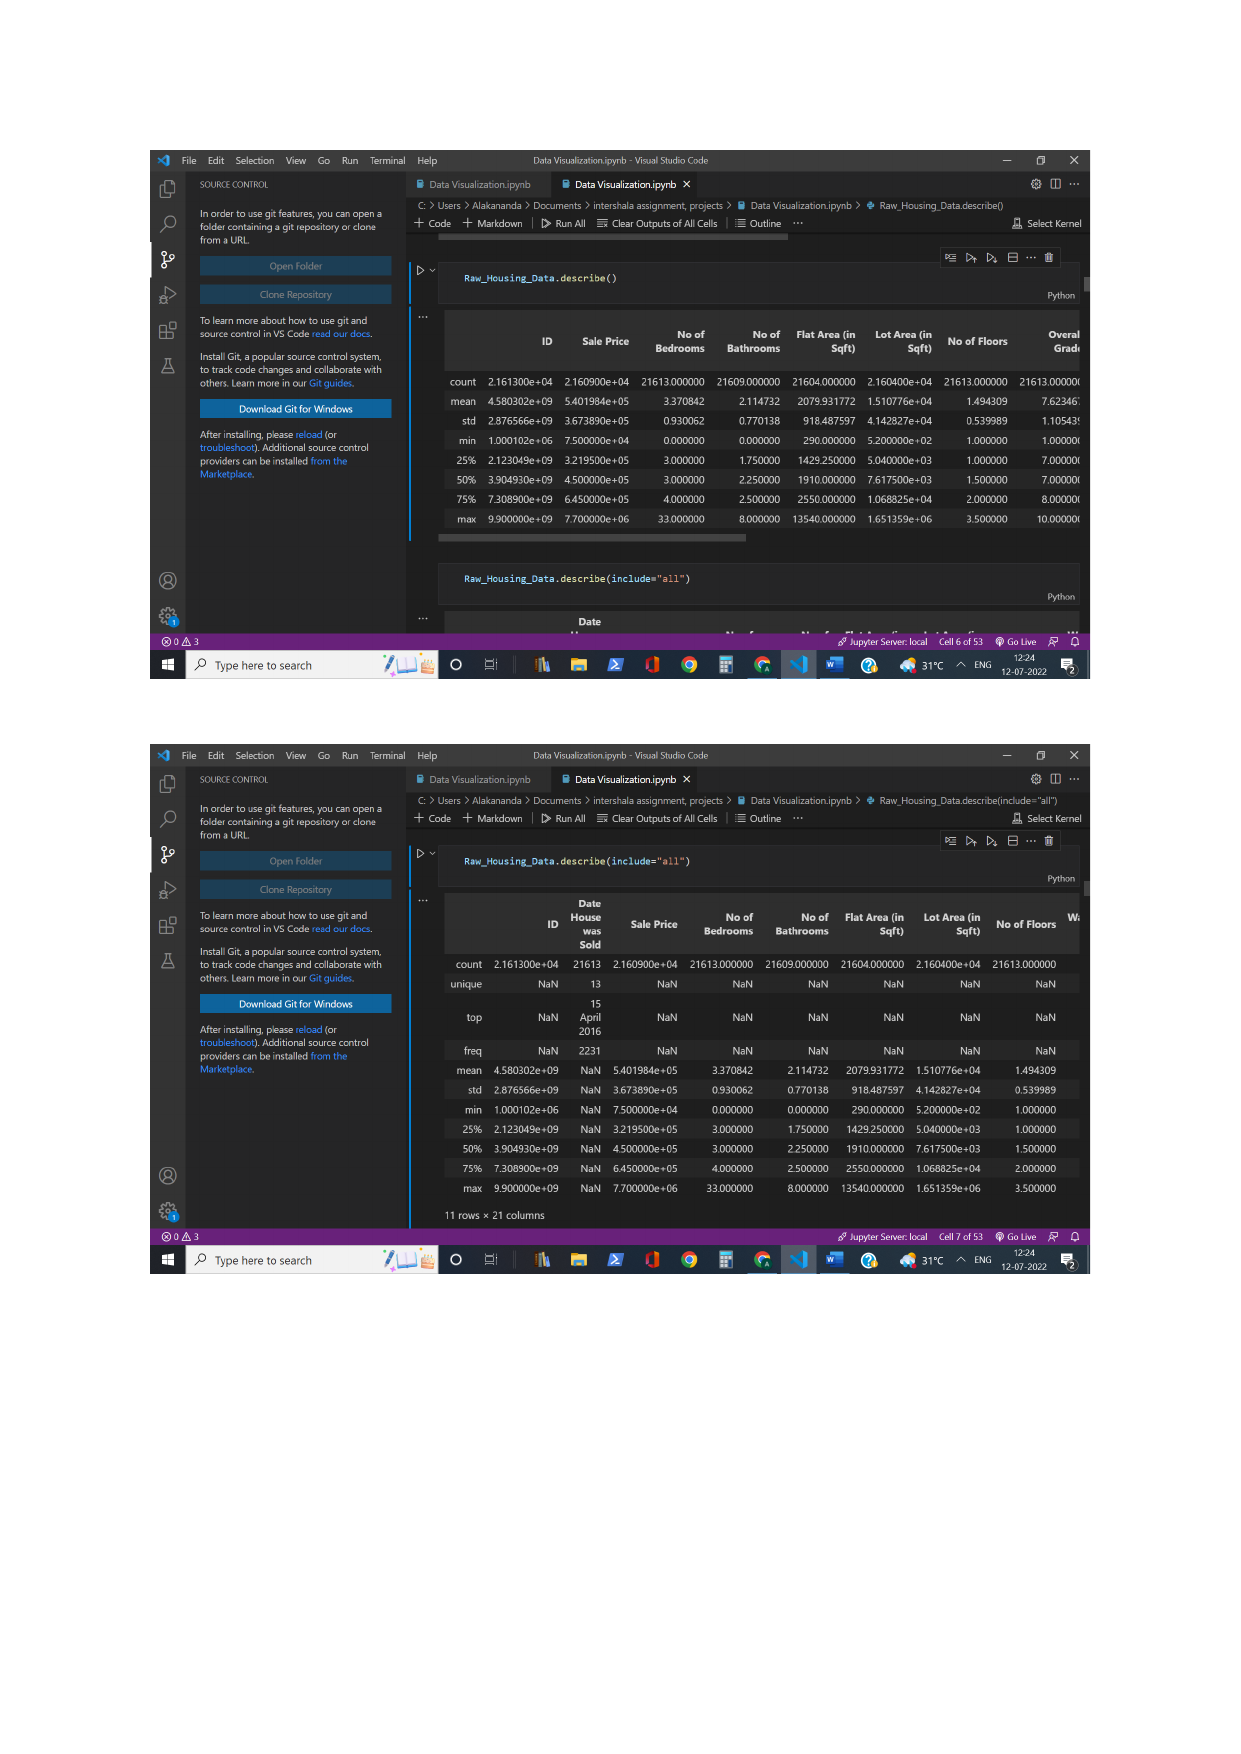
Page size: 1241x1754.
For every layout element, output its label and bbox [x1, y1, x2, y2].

picture [150, 744, 1091, 1274]
picture [150, 150, 1091, 679]
